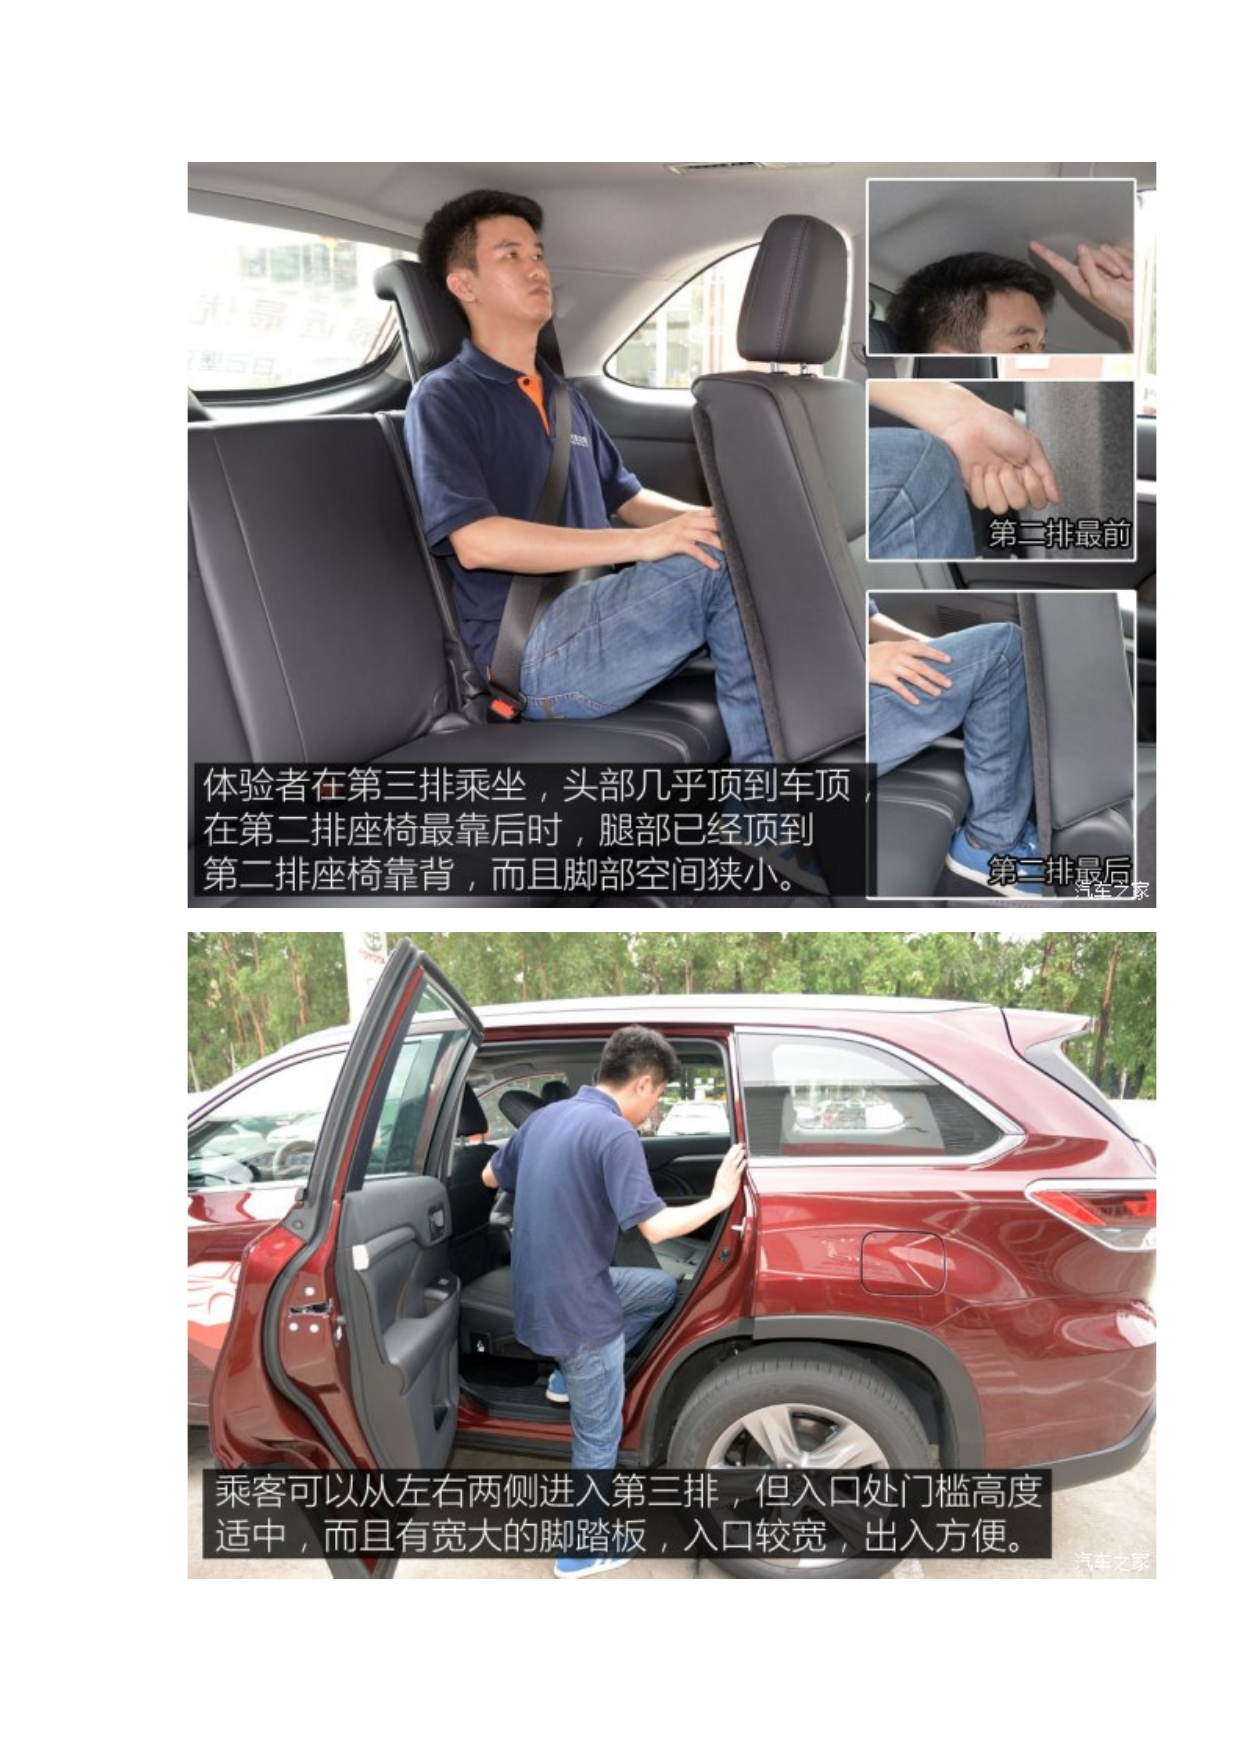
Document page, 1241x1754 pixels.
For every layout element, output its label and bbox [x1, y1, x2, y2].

picture [187, 162, 1157, 908]
picture [187, 932, 1157, 1579]
